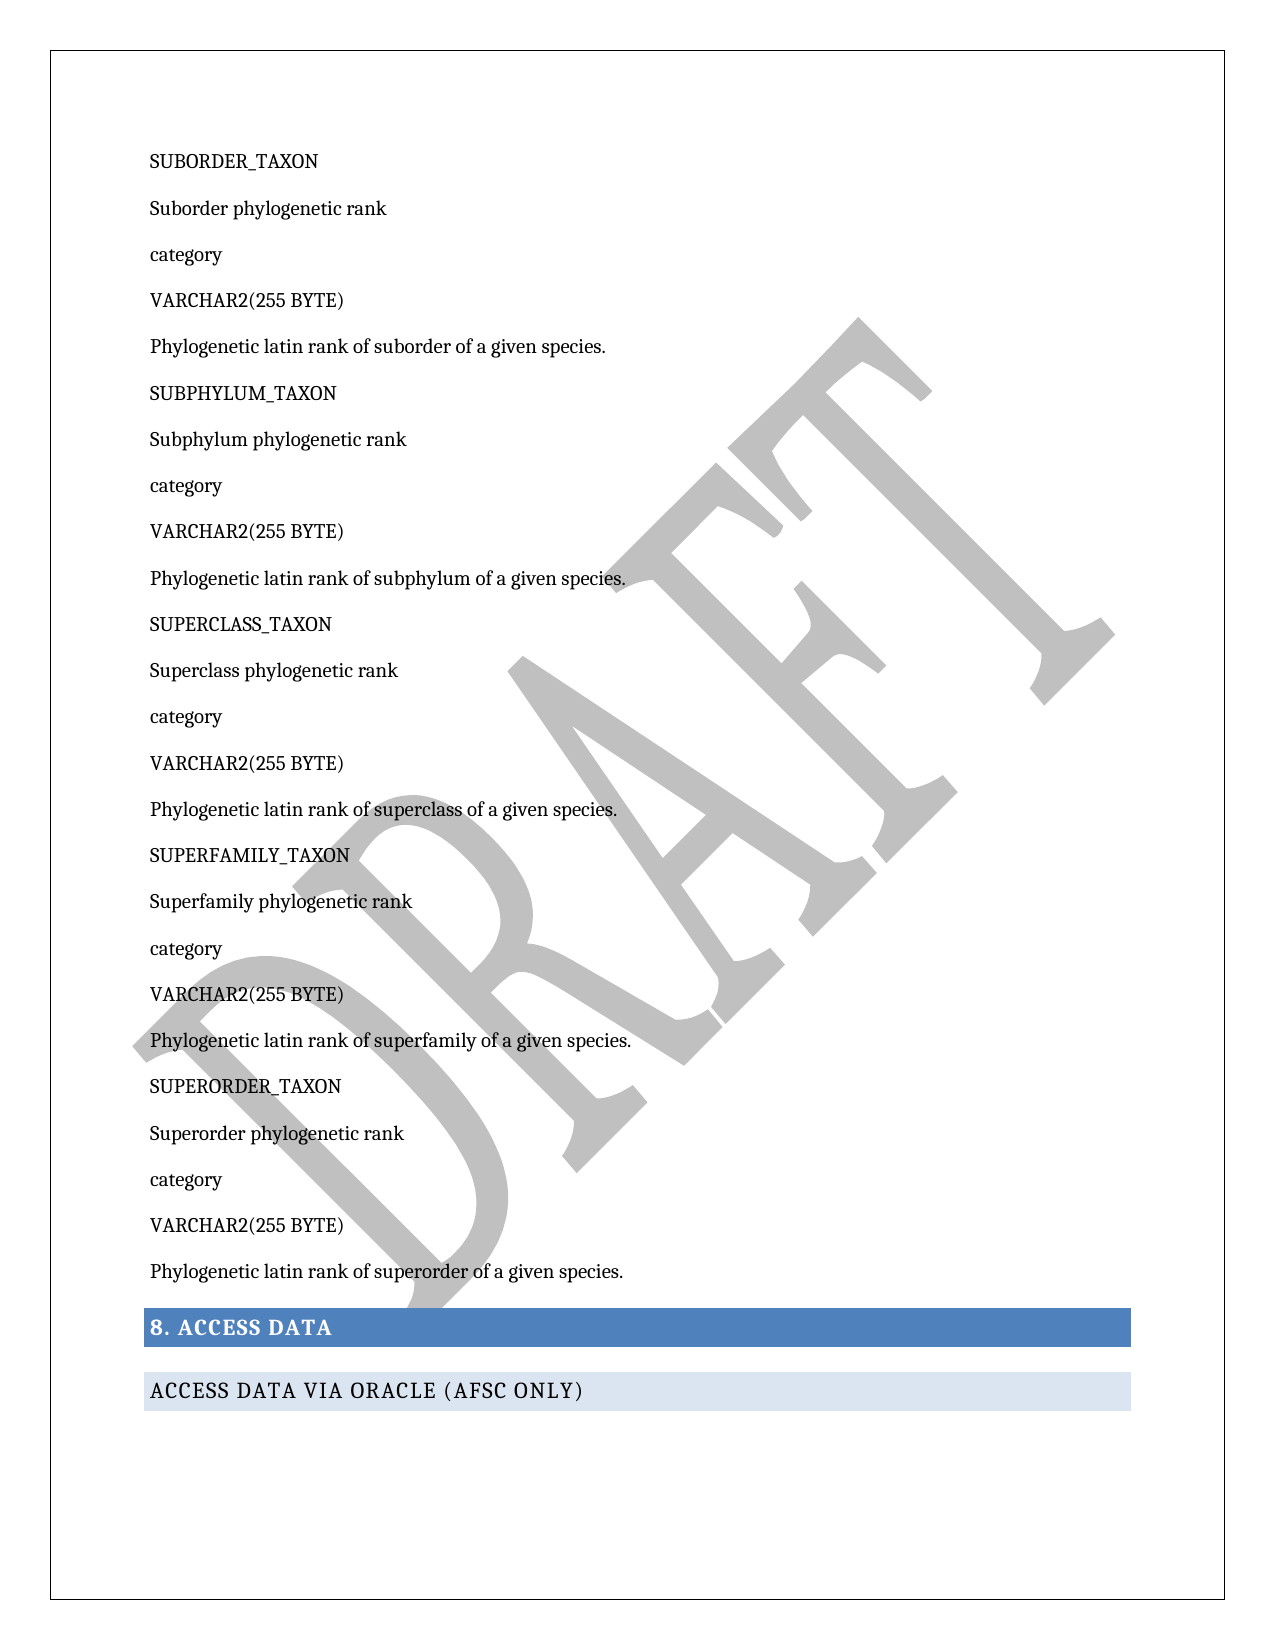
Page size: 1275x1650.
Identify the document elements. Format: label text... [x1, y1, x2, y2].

text category [150, 1167, 1125, 1191]
text Superfamily phylogenetic rank [150, 890, 1125, 914]
text VARCHAR2(255 BYTE) [150, 751, 1125, 775]
text VARCHAR2(255 BYTE) [150, 1214, 1125, 1238]
subtitle 8. Access data [150, 1315, 1125, 1341]
text Phylogenetic latin rank of superclass of a given species. [150, 797, 1125, 821]
text SUBPHYLUM_TAXON [150, 381, 1125, 405]
text SUPERORDER_TAXON [150, 1075, 1125, 1099]
text Superorder phylogenetic rank [150, 1121, 1125, 1145]
text category [150, 242, 1125, 266]
text category [150, 936, 1125, 960]
text VARCHAR2(255 BYTE) [150, 982, 1125, 1006]
text Phylogenetic latin rank of subphylum of a given species. [150, 566, 1125, 590]
text category [150, 705, 1125, 729]
text SUPERFAMILY_TAXON [150, 844, 1125, 868]
text category [150, 474, 1125, 498]
text SUPERCLASS_TAXON [150, 612, 1125, 636]
text Suborder phylogenetic rank [150, 196, 1125, 220]
text VARCHAR2(255 BYTE) [150, 520, 1125, 544]
text VARCHAR2(255 BYTE) [150, 289, 1125, 313]
text SUBORDER_TAXON [150, 150, 1125, 174]
text Subphylum phylogenetic rank [150, 427, 1125, 451]
text Phylogenetic latin rank of suborder of a given species. [150, 335, 1125, 359]
subtitle Access data via Oracle (AFSC only) [150, 1378, 1125, 1404]
text Phylogenetic latin rank of superfamily of a given species. [150, 1029, 1125, 1053]
text Phylogenetic latin rank of superorder of a given species. [150, 1260, 1125, 1284]
text Superclass phylogenetic rank [150, 659, 1125, 683]
